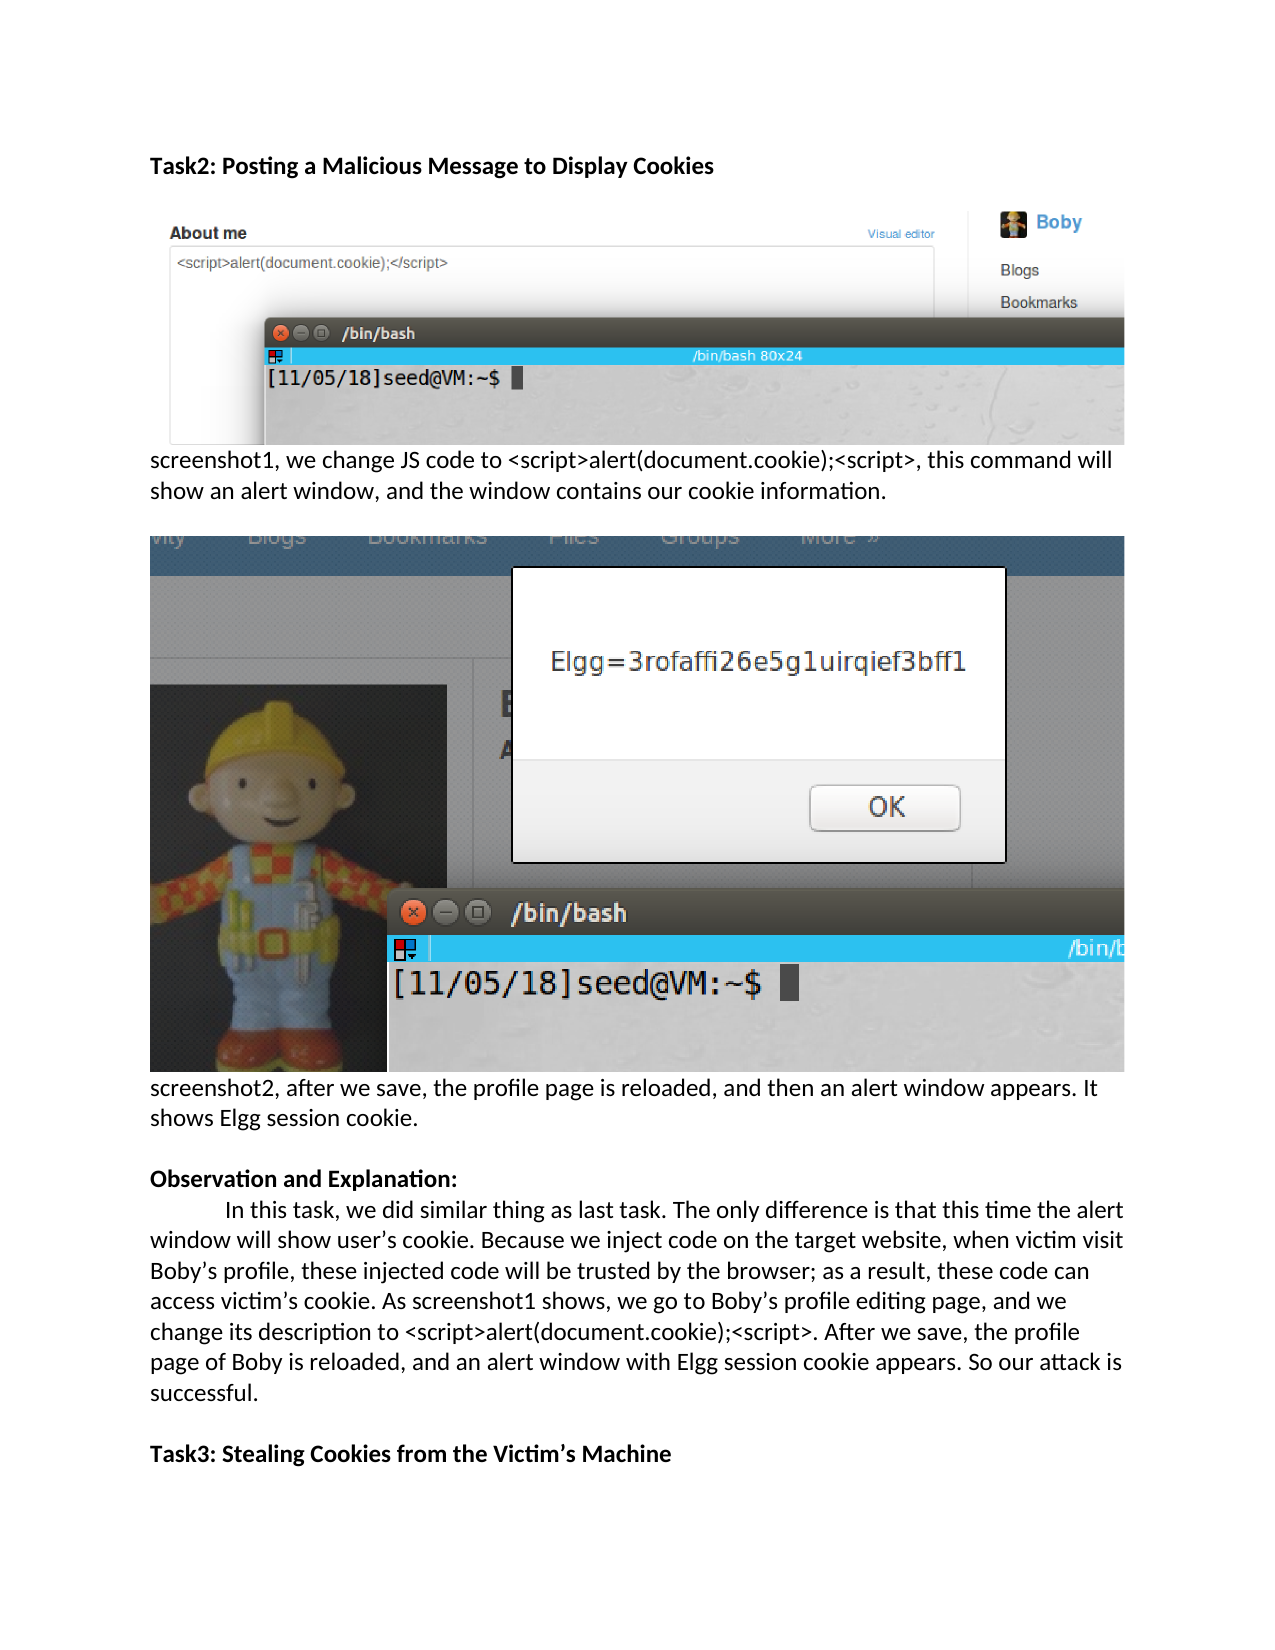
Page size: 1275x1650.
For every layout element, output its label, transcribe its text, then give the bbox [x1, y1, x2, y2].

text screenshot2, after we save, the profile page is reloaded, and then an alert window appears. It shows Elgg session cookie. [150, 1072, 1125, 1133]
text In this task, we did similar thing as last task. The only difference is that this time the alert window will show user’s cookie. Because we inject code on the target website, when victim visit Boby’s profile, these injected code will be trusted by the browser; as a result, these code can access victim’s cookie. As screenshot1 shows, we go to Boby’s profile editing page, and we change its description to <script>alert(document.cookie);<script>. After we save, the profile page of Boby is reloaded, and an alert window with Elgg session cookie appears. So our attack is successful. [150, 1194, 1125, 1408]
text Observation and Explanation: [150, 1163, 1125, 1194]
picture [150, 211, 1125, 445]
text Task3: Stealing Cookies from the Victim’s Machine [150, 1438, 1125, 1469]
picture [150, 536, 1125, 1072]
text Task2: Posting a Malicious Message to Display Cookies [150, 150, 1125, 181]
text screenshot1, we change JS code to <script>alert(document.cookie);<script>, this command will show an alert window, and the window contains our cookie information. [150, 445, 1125, 505]
